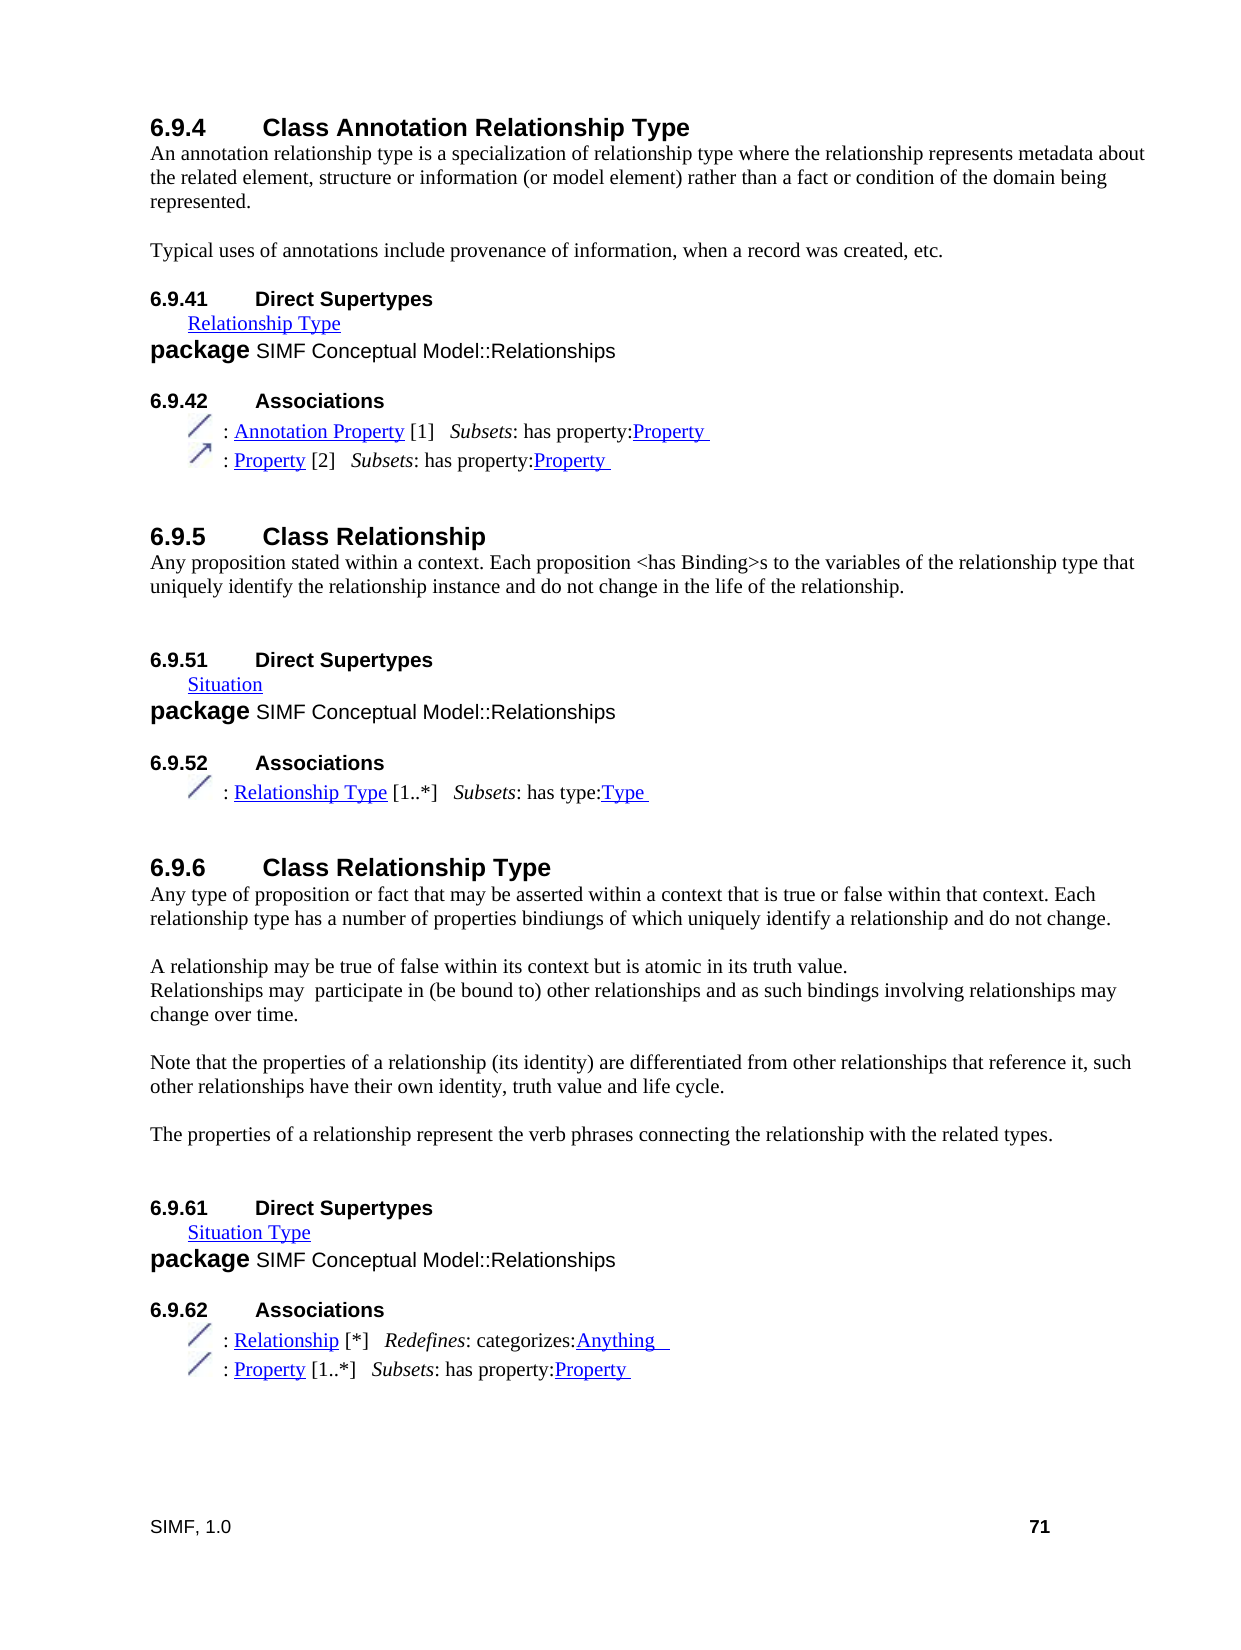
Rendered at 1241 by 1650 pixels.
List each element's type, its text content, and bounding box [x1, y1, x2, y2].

picture [187, 1351, 213, 1377]
subtitle Associations [150, 1298, 1165, 1322]
text : Relationship Type [1..*] Subsets: has type:Type [187, 774, 1165, 804]
subtitle Class Annotation Relationship Type [150, 112, 1165, 141]
text Situation [187, 672, 1165, 696]
subtitle Class Relationship [150, 522, 1165, 550]
text package SIMF Conceptual Model::Relationships [150, 696, 1165, 725]
text Any proposition stated within a context. Each proposition <has Binding>s to the variables of the relationship type that uniquely identify the relationship instance and do not change in the life of the relationship. [150, 550, 1165, 622]
text package SIMF Conceptual Model::Relationships [150, 335, 1165, 364]
picture [187, 1322, 213, 1348]
text : Relationship [*] Redefines: categorizes:Anything [187, 1322, 1165, 1352]
picture [187, 774, 213, 800]
subtitle Class Relationship Type [150, 853, 1165, 882]
text Relationship Type [187, 311, 1165, 335]
subtitle Direct Supertypes [150, 287, 1165, 311]
text Situation Type [187, 1220, 1165, 1244]
picture [187, 413, 213, 439]
subtitle Direct Supertypes [150, 648, 1165, 672]
text An annotation relationship type is a specialization of relationship type where the relationship represents metadata about the related element, structure or information (or model element) rather than a fact or condition of the domain being represented. Typical uses of annotations include provenance of information, when a record was created, etc. [150, 141, 1165, 262]
text : Property [1..*] Subsets: has property:Property [187, 1352, 1165, 1381]
picture [187, 442, 213, 468]
subtitle Associations [150, 750, 1165, 774]
text Any type of proposition or fact that may be asserted within a context that is true or false within that context. Each relationship type has a number of properties bindiungs of which uniquely identify a relationship and do not change. A relationship may be true of false within its context but is atomic in its truth value. Relationships may participate in (be bound to) other relationships and as such bindings involving relationships may change over time. Note that the properties of a relationship (its identity) are differentiated from other relationships that reference it, such other relationships have their own identity, truth value and life cycle. The properties of a relationship represent the verb phrases connecting the relationship with the related types. [150, 882, 1165, 1170]
subtitle Associations [150, 389, 1165, 413]
text : Annotation Property [1] Subsets: has property:Property [187, 413, 1165, 443]
text : Property [2] Subsets: has property:Property [187, 443, 1165, 472]
text package SIMF Conceptual Model::Relationships [150, 1244, 1165, 1273]
subtitle Direct Supertypes [150, 1196, 1165, 1220]
